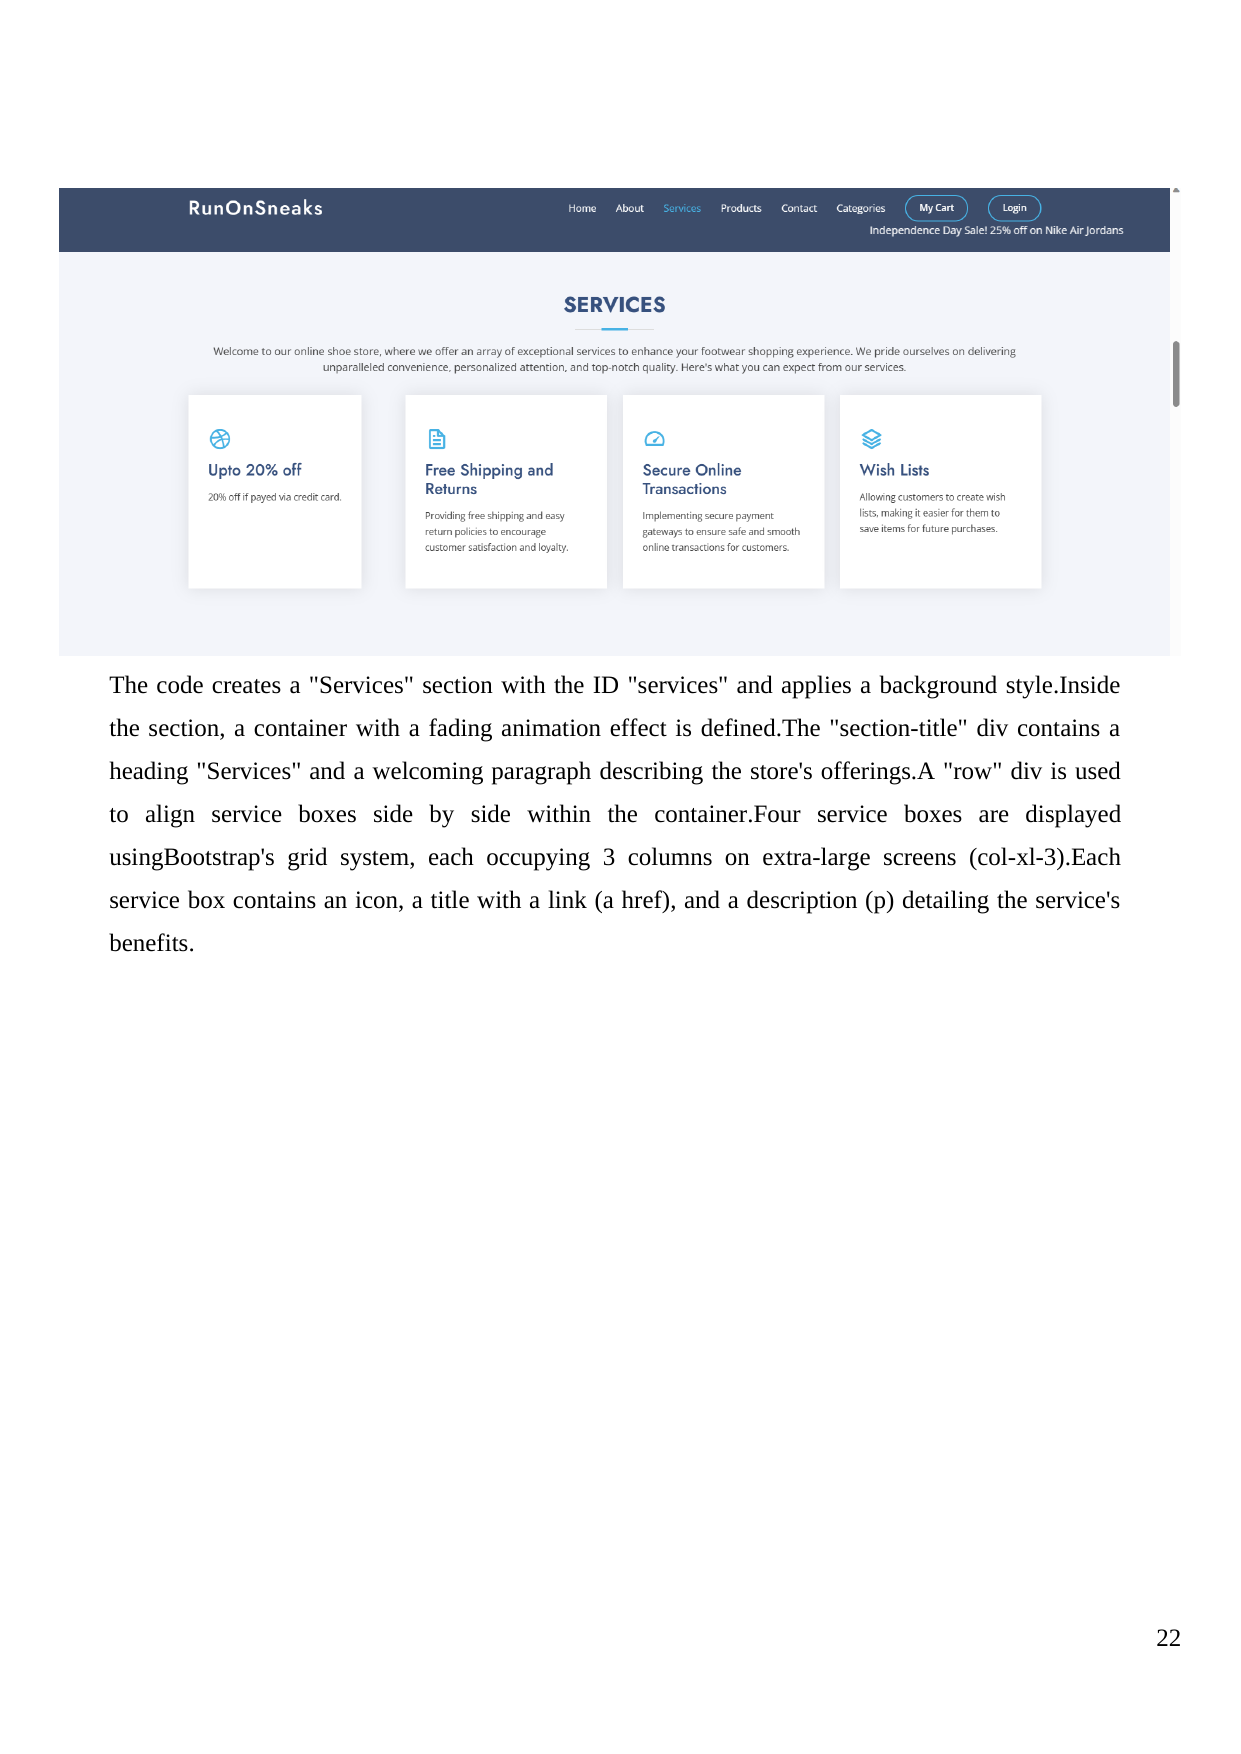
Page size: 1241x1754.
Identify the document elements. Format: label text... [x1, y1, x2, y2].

text The code creates a "Services" section with the ID "services" and applies a background style.Inside the section, a container with a fading animation effect is defined.The "section-title" div contains a heading "Services" and a welcoming paragraph describing the store's offerings.A "row" div is used to align service boxes side by side within the container.Four service boxes are displayed usingBootstrap's grid system, each occupying 3 columns on extra-large screens (col-xl-3).Each service box contains an icon, a title with a link (a href), and a description (p) detailing the service's benefits. [109, 670, 1122, 957]
picture [59, 188, 1182, 656]
